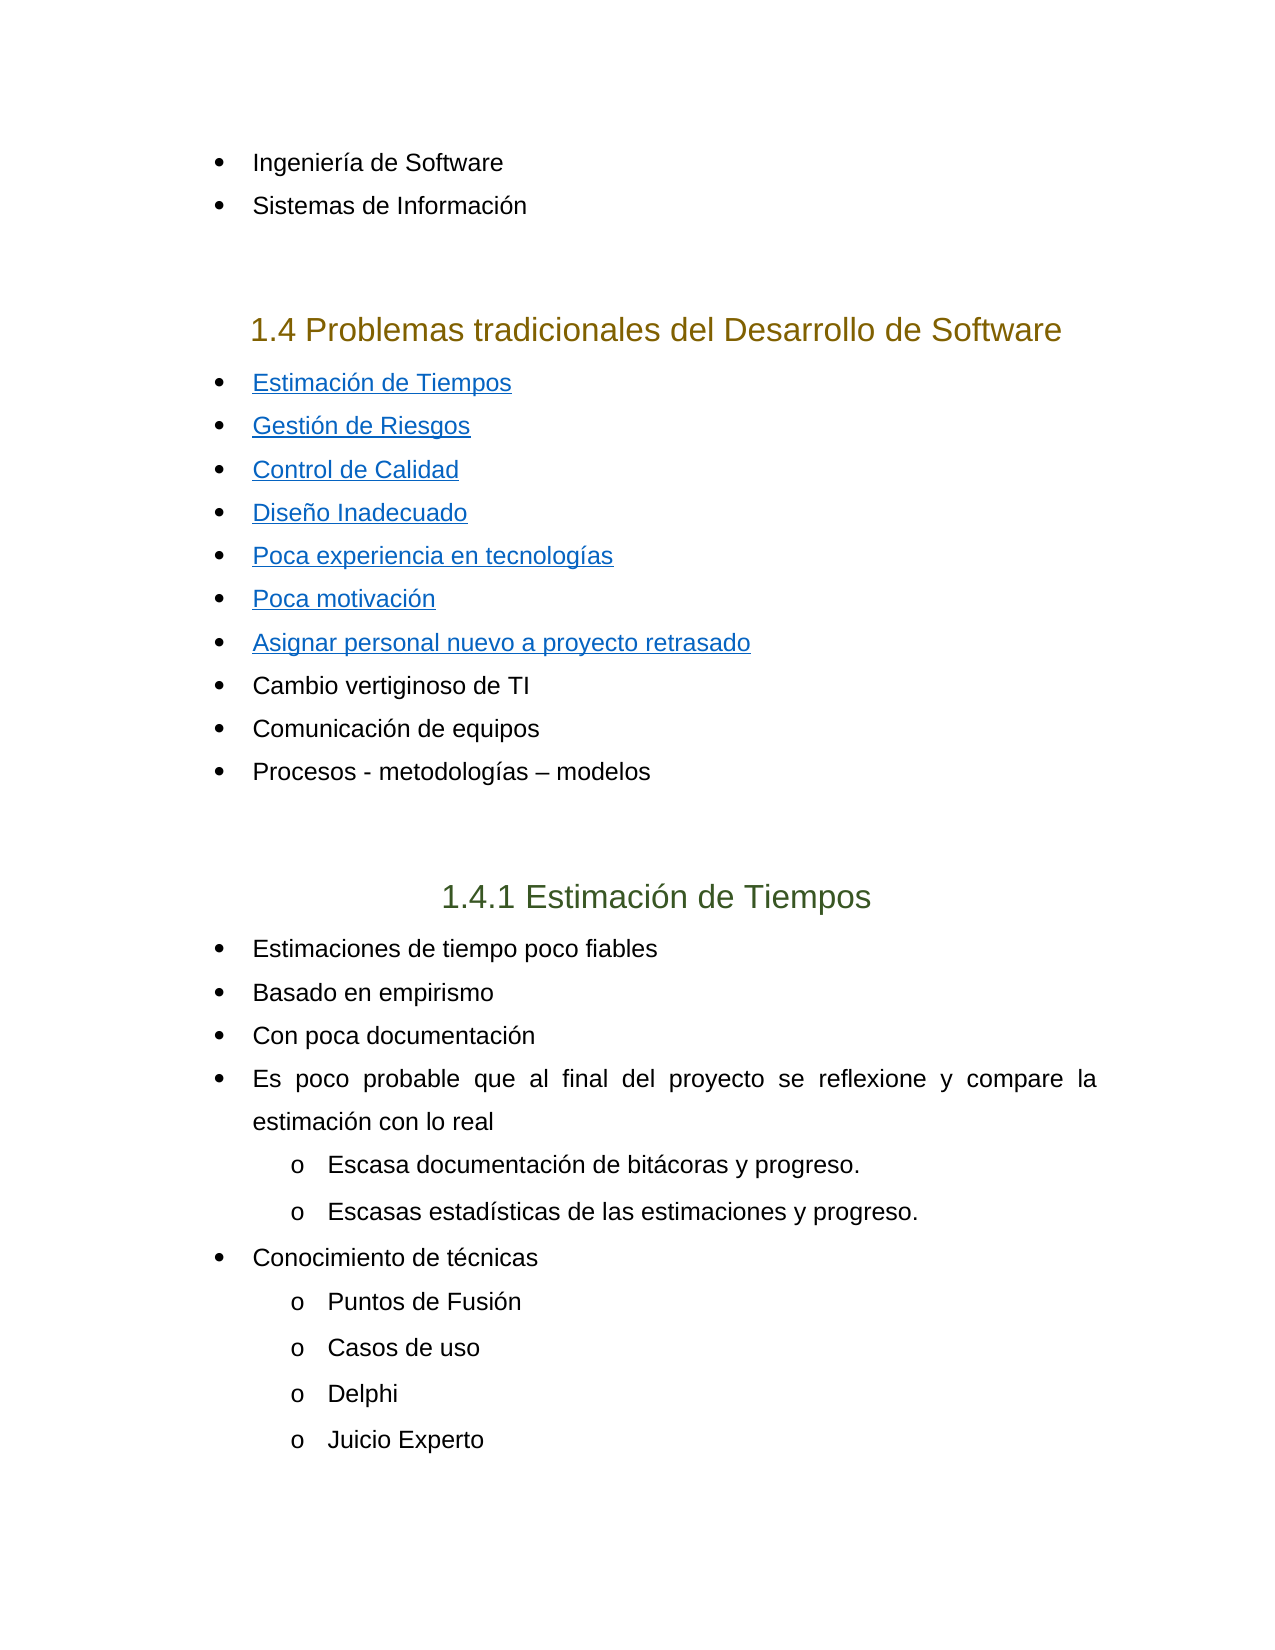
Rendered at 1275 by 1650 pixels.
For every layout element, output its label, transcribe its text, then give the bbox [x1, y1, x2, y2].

list Es poco probable que al final del proyecto se reflexione y compare la estimación con lo real [215, 1064, 1098, 1136]
list Procesos - metodologías – modelos [215, 757, 1098, 786]
subtitle Problemas tradicionales del Desarrollo de Software [215, 311, 1098, 349]
subtitle Estimación de Tiempos [215, 877, 1098, 915]
list Poca motivación [215, 584, 1098, 613]
list Delphi [290, 1379, 1098, 1410]
list Control de Calidad [215, 454, 1098, 483]
list Puntos de Fusión [290, 1286, 1098, 1317]
list Estimaciones de tiempo poco fiables [215, 934, 1098, 963]
list Casos de uso [290, 1333, 1098, 1364]
list Diseño Inadecuado [215, 498, 1098, 527]
list Escasas estadísticas de las estimaciones y progreso. [290, 1197, 1098, 1228]
list Basado en empirismo [215, 978, 1098, 1007]
list Comunicación de equipos [215, 714, 1098, 743]
list Juicio Experto [290, 1426, 1098, 1456]
list Con poca documentación [215, 1021, 1098, 1050]
list Gestión de Riesgos [215, 411, 1098, 440]
list Escasa documentación de bitácoras y progreso. [290, 1151, 1098, 1181]
list Cambio vertiginoso de TI [215, 671, 1098, 699]
list Estimación de Tiempos [215, 368, 1098, 397]
list Poca experiencia en tecnologías [215, 541, 1098, 570]
list Conocimiento de técnicas [215, 1243, 1098, 1272]
list Sistemas de Información [215, 191, 1098, 220]
list Asignar personal nuevo a proyecto retrasado [215, 627, 1098, 656]
list Ingeniería de Software [215, 148, 1098, 176]
